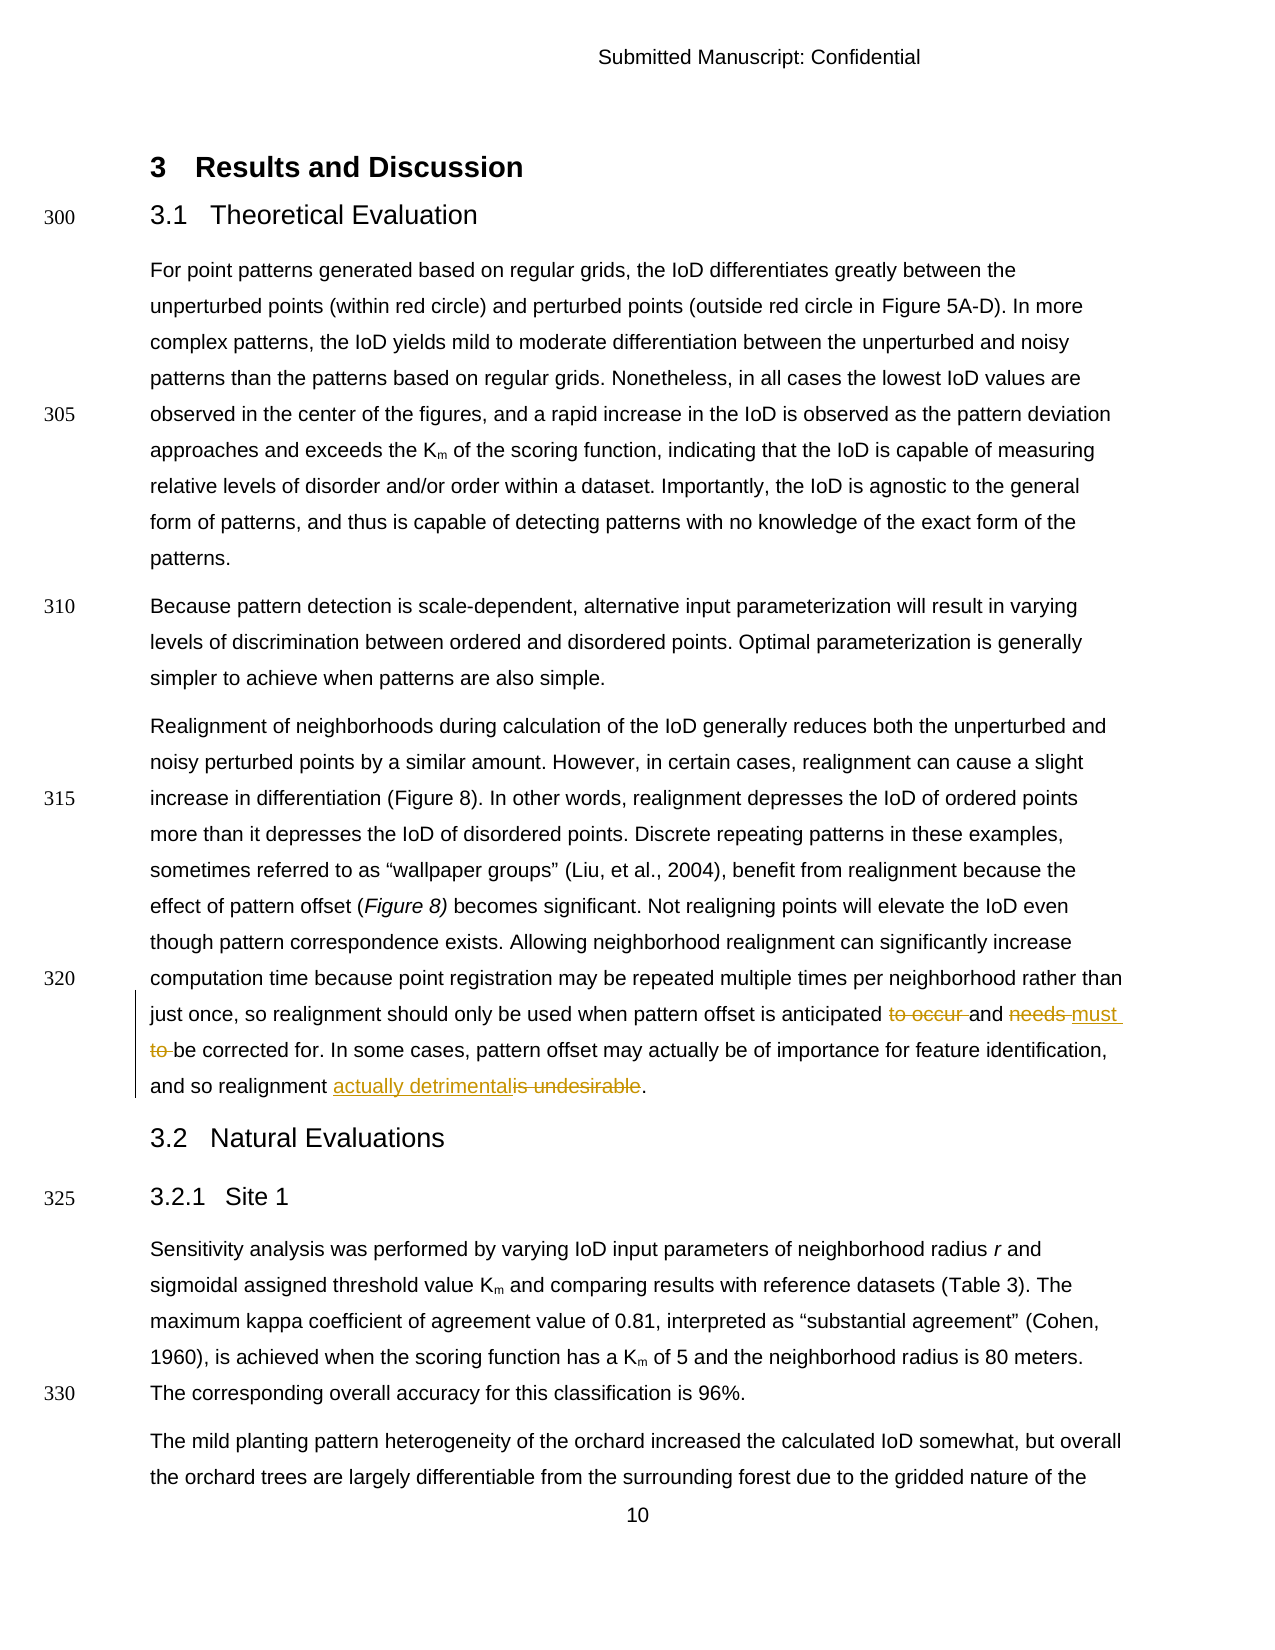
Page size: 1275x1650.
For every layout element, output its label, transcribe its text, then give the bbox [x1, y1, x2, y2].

text Sensitivity analysis was performed by varying IoD input parameters of neighborhood radius r and sigmoidal assigned threshold value Km and comparing results with reference datasets (Table 3). The maximum kappa coefficient of agreement value of 0.81, interpreted as “substantial agreement” , is achieved when the scoring function has a Km of 5 and the neighborhood radius is 80 meters. The corresponding overall accuracy for this classification is 96%. [150, 1237, 1125, 1405]
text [150, 1429, 1125, 1489]
subtitle Theoretical Evaluation [150, 199, 1125, 230]
text Because pattern detection is scale-dependent, alternative input parameterization will result in varying levels of discrimination between ordered and disordered points. Optimal parameterization is generally simpler to achieve when patterns are also simple. [150, 594, 1125, 690]
text Realignment of neighborhoods during calculation of the IoD generally reduces both the unperturbed and noisy perturbed points by a similar amount. However, in certain cases, realignment can cause a slight increase in differentiation (Figure 8). In other words, realignment depresses the IoD of ordered points more than it depresses the IoD of disordered points. Discrete repeating patterns in these examples, sometimes referred to as “wallpaper groups” , benefit from realignment because the effect of pattern offset (Figure 8) becomes significant. Not realigning points will elevate the IoD even though pattern correspondence exists. Allowing neighborhood realignment can significantly increase computation time because point registration may be repeated multiple times per neighborhood rather than just once, so realignment should only be used when pattern offset is anticipated and be corrected for. In some cases, pattern offset may actually be of importance for feature identification, and so realignment . [150, 714, 1125, 1098]
text For point patterns generated based on regular grids, the IoD differentiates greatly between the unperturbed points (within red circle) and perturbed points (outside red circle in Figure 5A-D). In more complex patterns, the IoD yields mild to moderate differentiation between the unperturbed and noisy patterns than the patterns based on regular grids. Nonetheless, in all cases the lowest IoD values are observed in the center of the figures, and a rapid increase in the IoD is observed as the pattern deviation approaches and exceeds the Km of the scoring function, indicating that the IoD is capable of measuring relative levels of disorder and/or order within a dataset. Importantly, the IoD is agnostic to the general form of patterns, and thus is capable of detecting patterns with no knowledge of the exact form of the patterns. [150, 258, 1125, 569]
subtitle Results and Discussion [150, 150, 1125, 183]
subtitle Natural Evaluations [150, 1122, 1125, 1153]
subtitle Site 1 [150, 1181, 1125, 1210]
